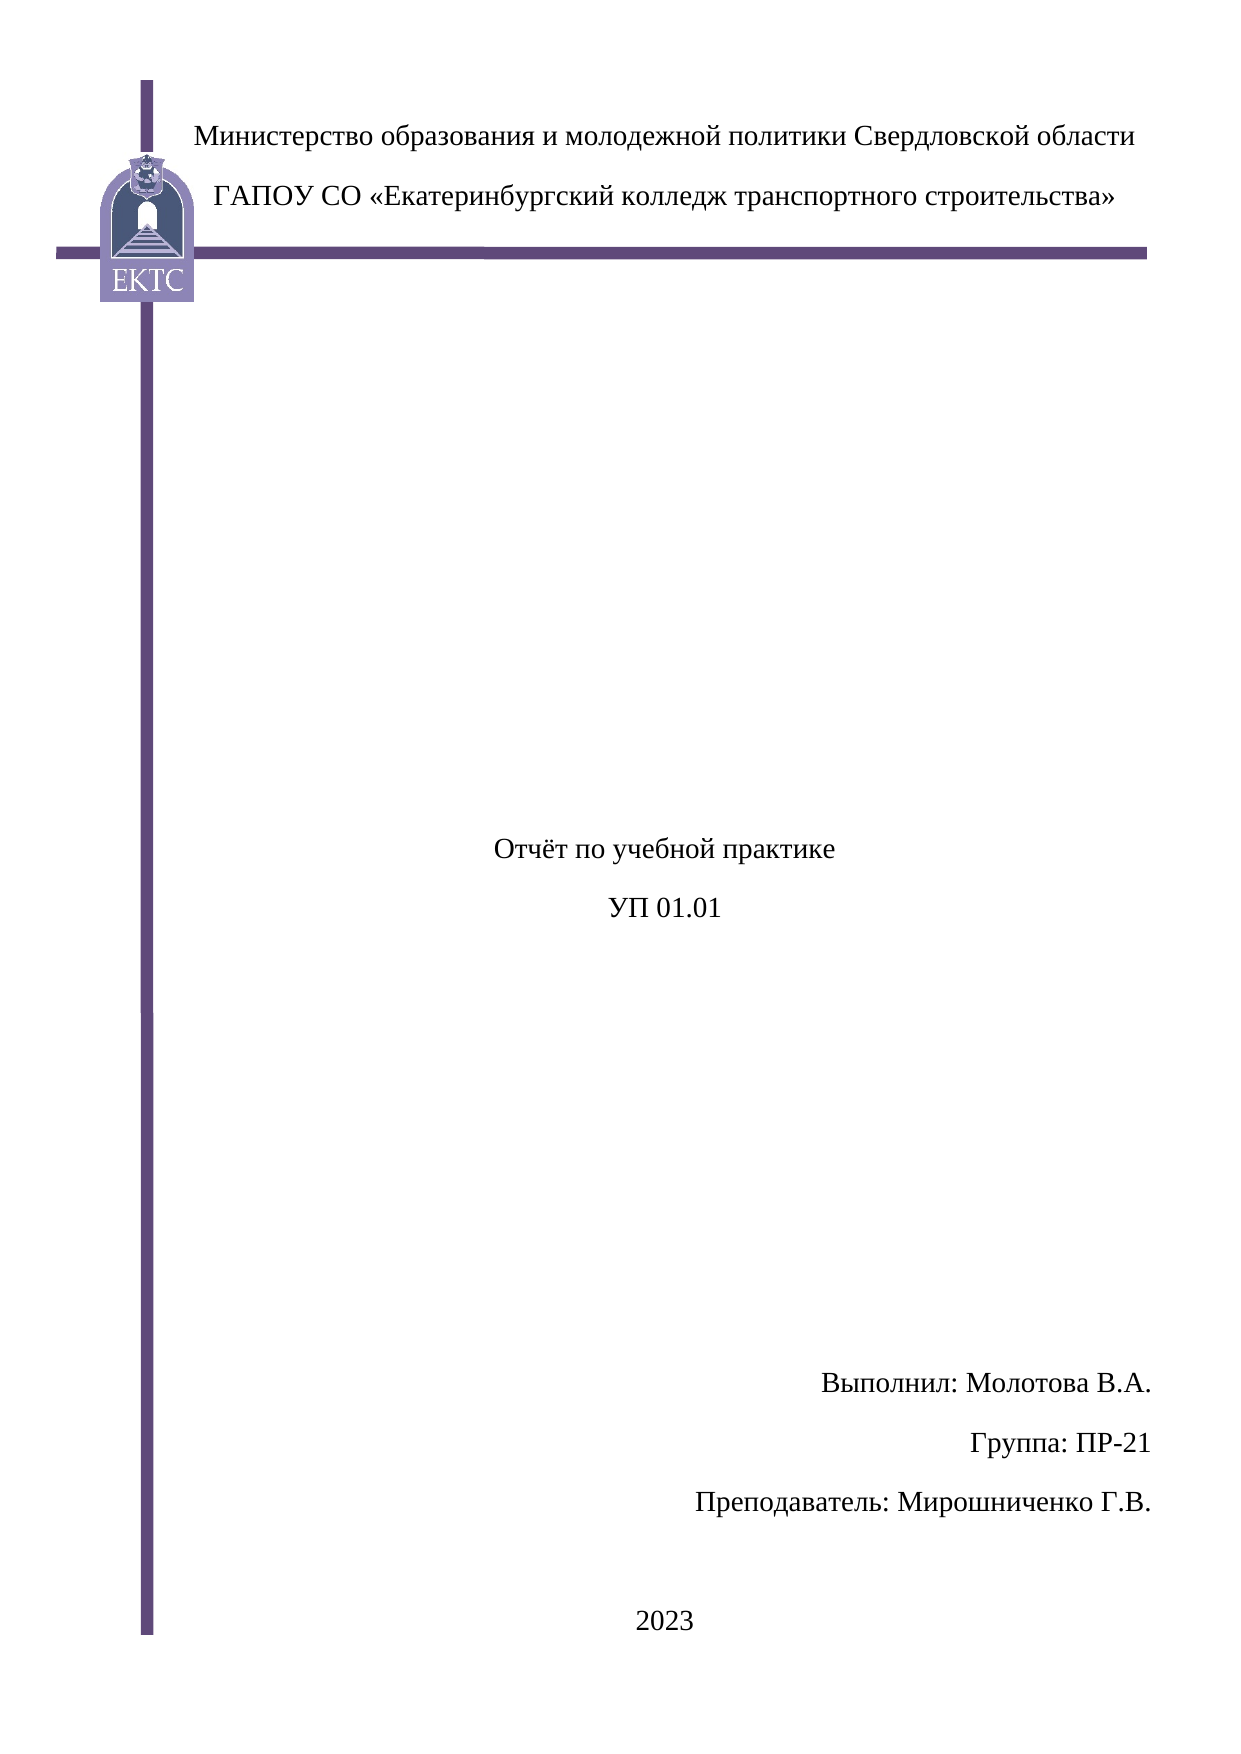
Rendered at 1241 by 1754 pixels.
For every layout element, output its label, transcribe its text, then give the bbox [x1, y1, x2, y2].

text 2023 [177, 1603, 1152, 1636]
text УП 01.01 [177, 890, 1152, 924]
text Министерство образования и молодежной политики Свердловской области [177, 118, 1152, 152]
text Отчёт по учебной практике [177, 831, 1152, 864]
text Группа: ПР-21 [177, 1425, 1152, 1458]
picture [100, 152, 194, 302]
text Преподаватель: Мирошниченко Г.В. [177, 1484, 1152, 1518]
text Выполнил: Молотова В.А. [177, 1365, 1152, 1399]
text ГАПОУ СО «Екатеринбургский колледж транспортного строительства» [194, 178, 1152, 211]
